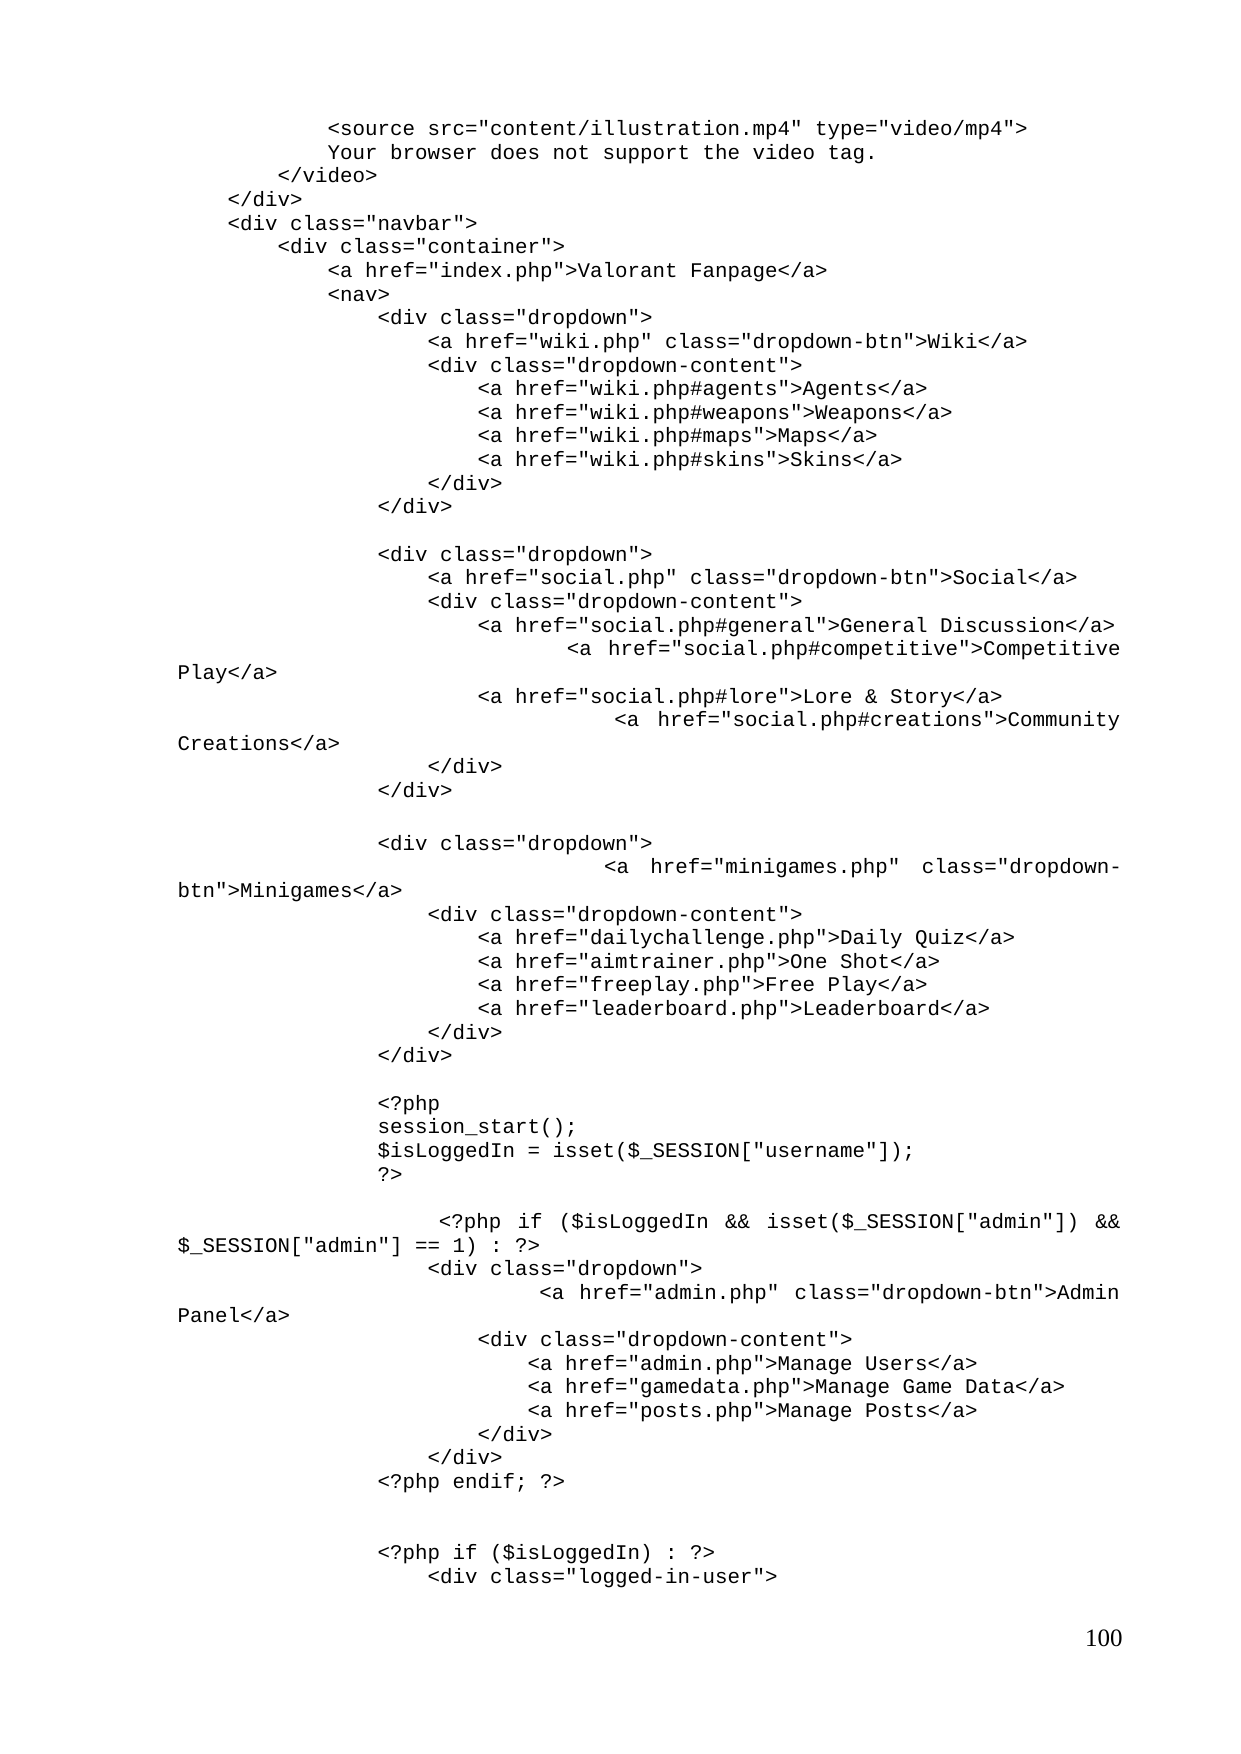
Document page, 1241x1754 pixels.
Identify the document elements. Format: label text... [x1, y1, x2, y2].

text <div class="navbar"> [177, 213, 1122, 236]
text <a href="gamedata.php">Manage Game Data</a> [177, 1376, 1122, 1400]
text </div> [177, 496, 1122, 520]
text <a href="freeplay.php">Free Play</a> [177, 974, 1122, 998]
text <a href="admin.php">Manage Users</a> [177, 1353, 1122, 1376]
text <source src="content/illustration.mp4" type="video/mp4"> [177, 118, 1122, 142]
text <a href="minigames.php" class="dropdown-btn">Minigames</a> [177, 856, 1122, 903]
text <div class="dropdown"> [177, 1258, 1122, 1282]
text session_start(); [177, 1116, 1122, 1140]
text </div> [177, 1447, 1122, 1471]
text <a href="wiki.php#maps">Maps</a> [177, 426, 1122, 449]
text <a href="admin.php" class="dropdown-btn">Admin Panel</a> [177, 1282, 1122, 1329]
text <?php endif; ?> [177, 1471, 1122, 1495]
text </div> [177, 1424, 1122, 1447]
text </div> [177, 189, 1122, 213]
text </div> [177, 780, 1122, 804]
text <a href="wiki.php" class="dropdown-btn">Wiki</a> [177, 331, 1122, 354]
text <div class="dropdown"> [177, 833, 1122, 856]
text <a href="aimtrainer.php">One Shot</a> [177, 951, 1122, 974]
text <a href="social.php#lore">Lore & Story</a> [177, 686, 1122, 709]
text <a href="social.php#creations">Community Creations</a> [177, 709, 1122, 757]
text Your browser does not support the video tag. [177, 142, 1122, 165]
text <a href="dailychallenge.php">Daily Quiz</a> [177, 927, 1122, 951]
text <a href="social.php#general">General Discussion</a> [177, 615, 1122, 638]
text <a href="wiki.php#skins">Skins</a> [177, 449, 1122, 473]
text <a href="social.php" class="dropdown-btn">Social</a> [177, 567, 1122, 591]
text </div> [177, 757, 1122, 780]
text <a href="social.php#competitive">Competitive Play</a> [177, 638, 1122, 686]
text <div class="container"> [177, 236, 1122, 260]
text <a href="index.php">Valorant Fanpage</a> [177, 260, 1122, 284]
text <div class="dropdown-content"> [177, 591, 1122, 615]
text <div class="dropdown-content"> [177, 1329, 1122, 1353]
text <a href="posts.php">Manage Posts</a> [177, 1400, 1122, 1424]
text <?php if ($isLoggedIn && isset($_SESSION["admin"]) && $_SESSION["admin"] == 1) : ?> [177, 1211, 1122, 1258]
text <div class="dropdown"> [177, 307, 1122, 331]
text <div class="dropdown"> [177, 544, 1122, 567]
text </video> [177, 165, 1122, 189]
text $isLoggedIn = isset($_SESSION["username"]); [177, 1140, 1122, 1164]
text <div class="logged-in-user"> [177, 1566, 1122, 1589]
text <div class="dropdown-content"> [177, 903, 1122, 927]
text <nav> [177, 284, 1122, 307]
text <?php if ($isLoggedIn) : ?> [177, 1542, 1122, 1566]
text </div> [177, 1045, 1122, 1069]
text <a href="leaderboard.php">Leaderboard</a> [177, 998, 1122, 1022]
text <a href="wiki.php#agents">Agents</a> [177, 378, 1122, 402]
text <?php [177, 1093, 1122, 1116]
text <a href="wiki.php#weapons">Weapons</a> [177, 402, 1122, 426]
text ?> [177, 1164, 1122, 1187]
text </div> [177, 1022, 1122, 1045]
text <div class="dropdown-content"> [177, 354, 1122, 378]
text </div> [177, 473, 1122, 496]
